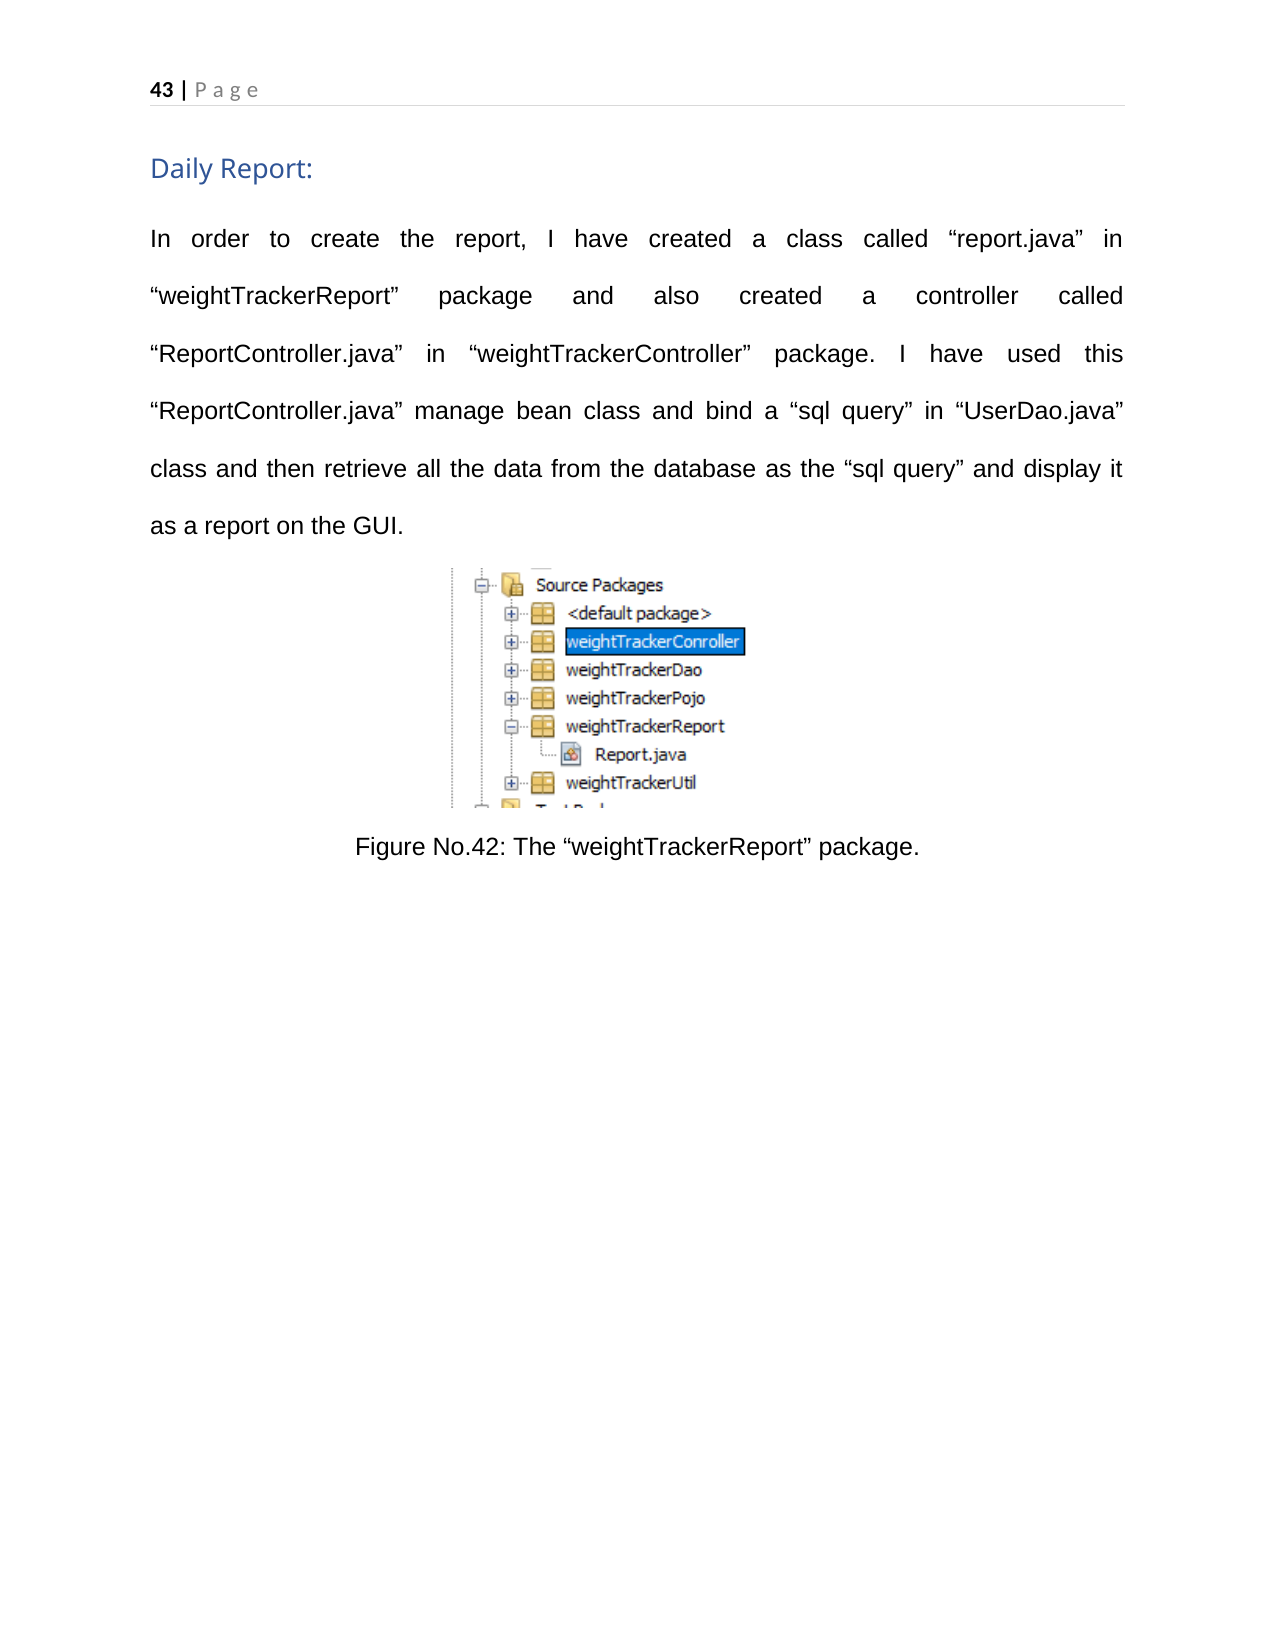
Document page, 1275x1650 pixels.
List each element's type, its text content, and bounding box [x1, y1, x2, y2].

text Figure No.42: The “weightTrackerReport” package. [150, 832, 1125, 861]
subtitle Daily Report: [150, 150, 1125, 187]
text In order to create the report, I have created a class called “report.java” in “weightTrackerReport” package and also created a controller called “ReportController.java” in “weightTrackerController” package. I have used this “ReportController.java” manage bean class and bind a “sql query” in “UserDao.java” class and then retrieve all the data from the database as the “sql query” and display it as a report on the GUI. [150, 224, 1125, 540]
picture [450, 568, 855, 808]
